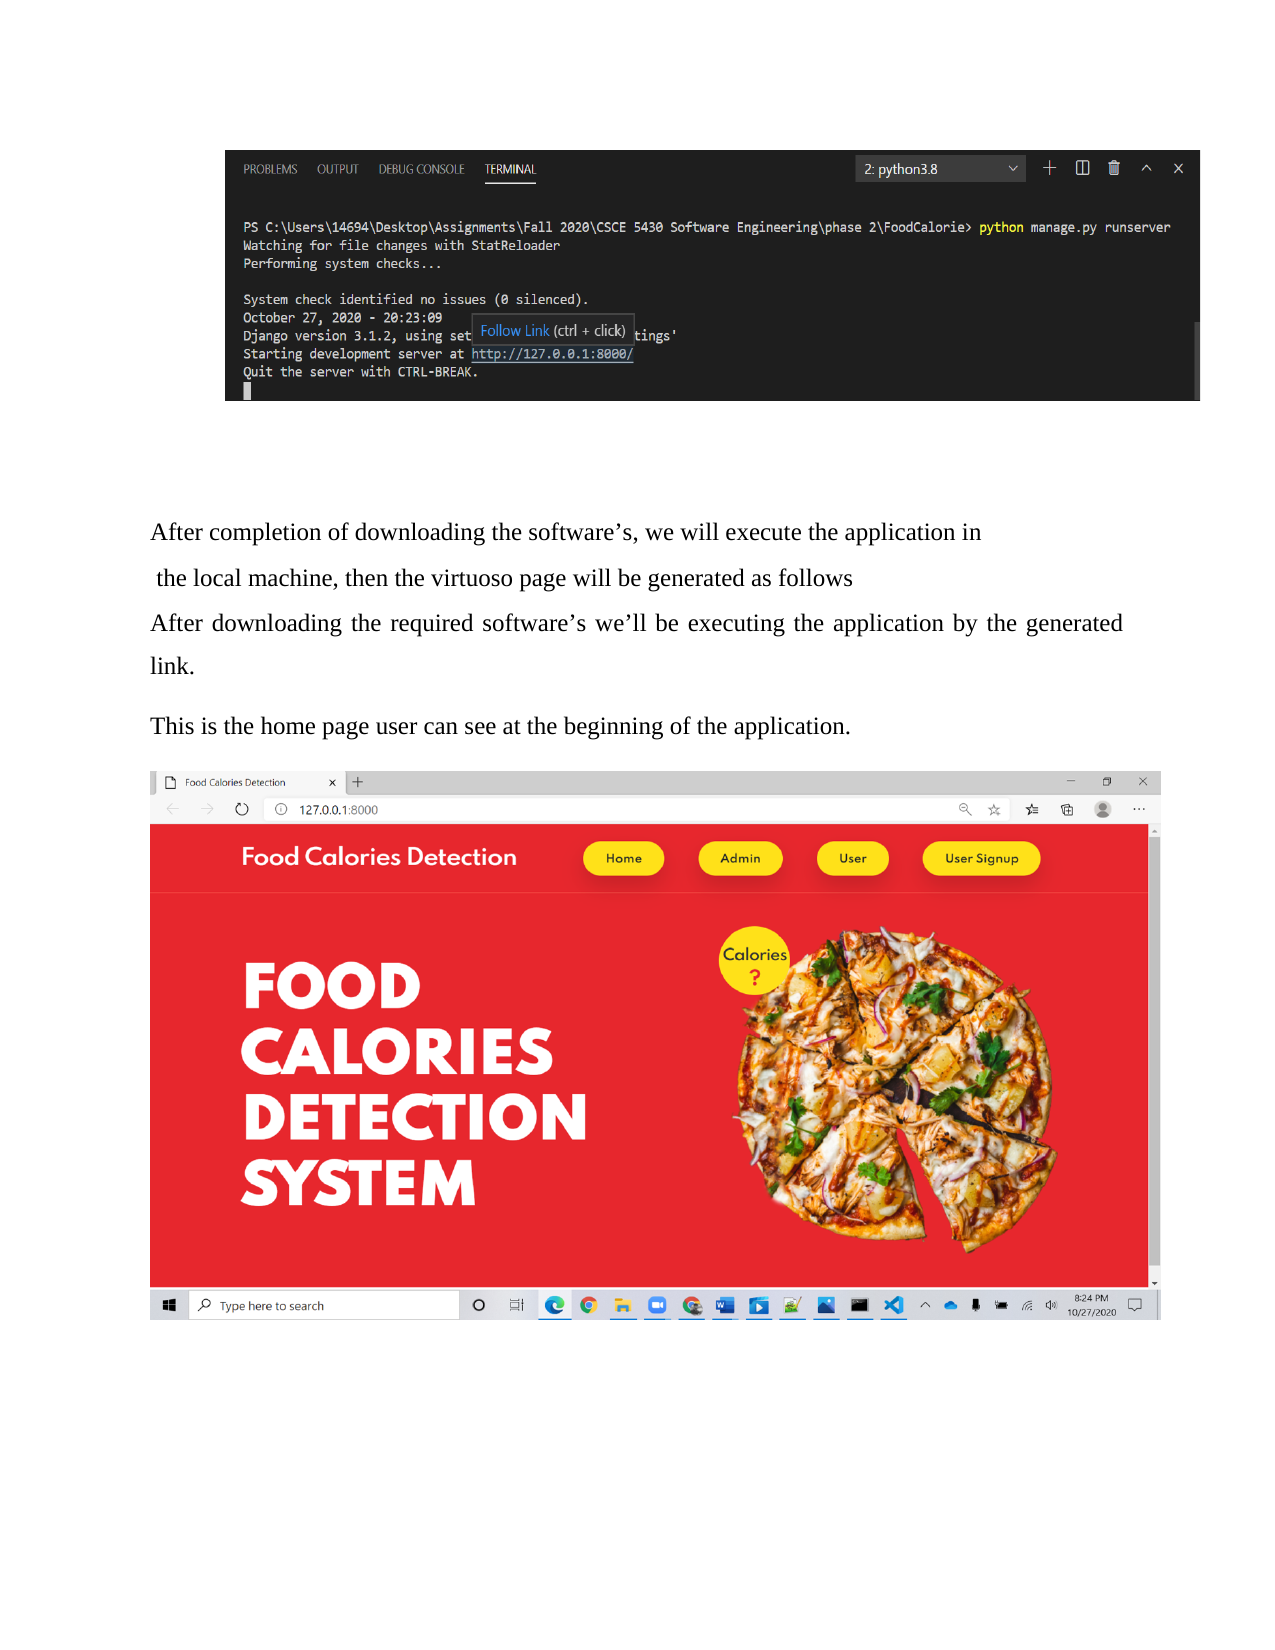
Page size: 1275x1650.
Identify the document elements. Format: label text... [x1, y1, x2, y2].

text After completion of downloading the software’s, we will execute the application in [150, 517, 1125, 546]
picture [225, 150, 1200, 401]
text the local machine, then the virtuoso page will be generated as follows [150, 563, 1125, 592]
picture [150, 771, 1161, 1320]
text After downloading the required software’s we’ll be executing the application by the generated link. [150, 608, 1125, 680]
text This is the home page user can see at the beginning of the application. [150, 711, 1125, 740]
